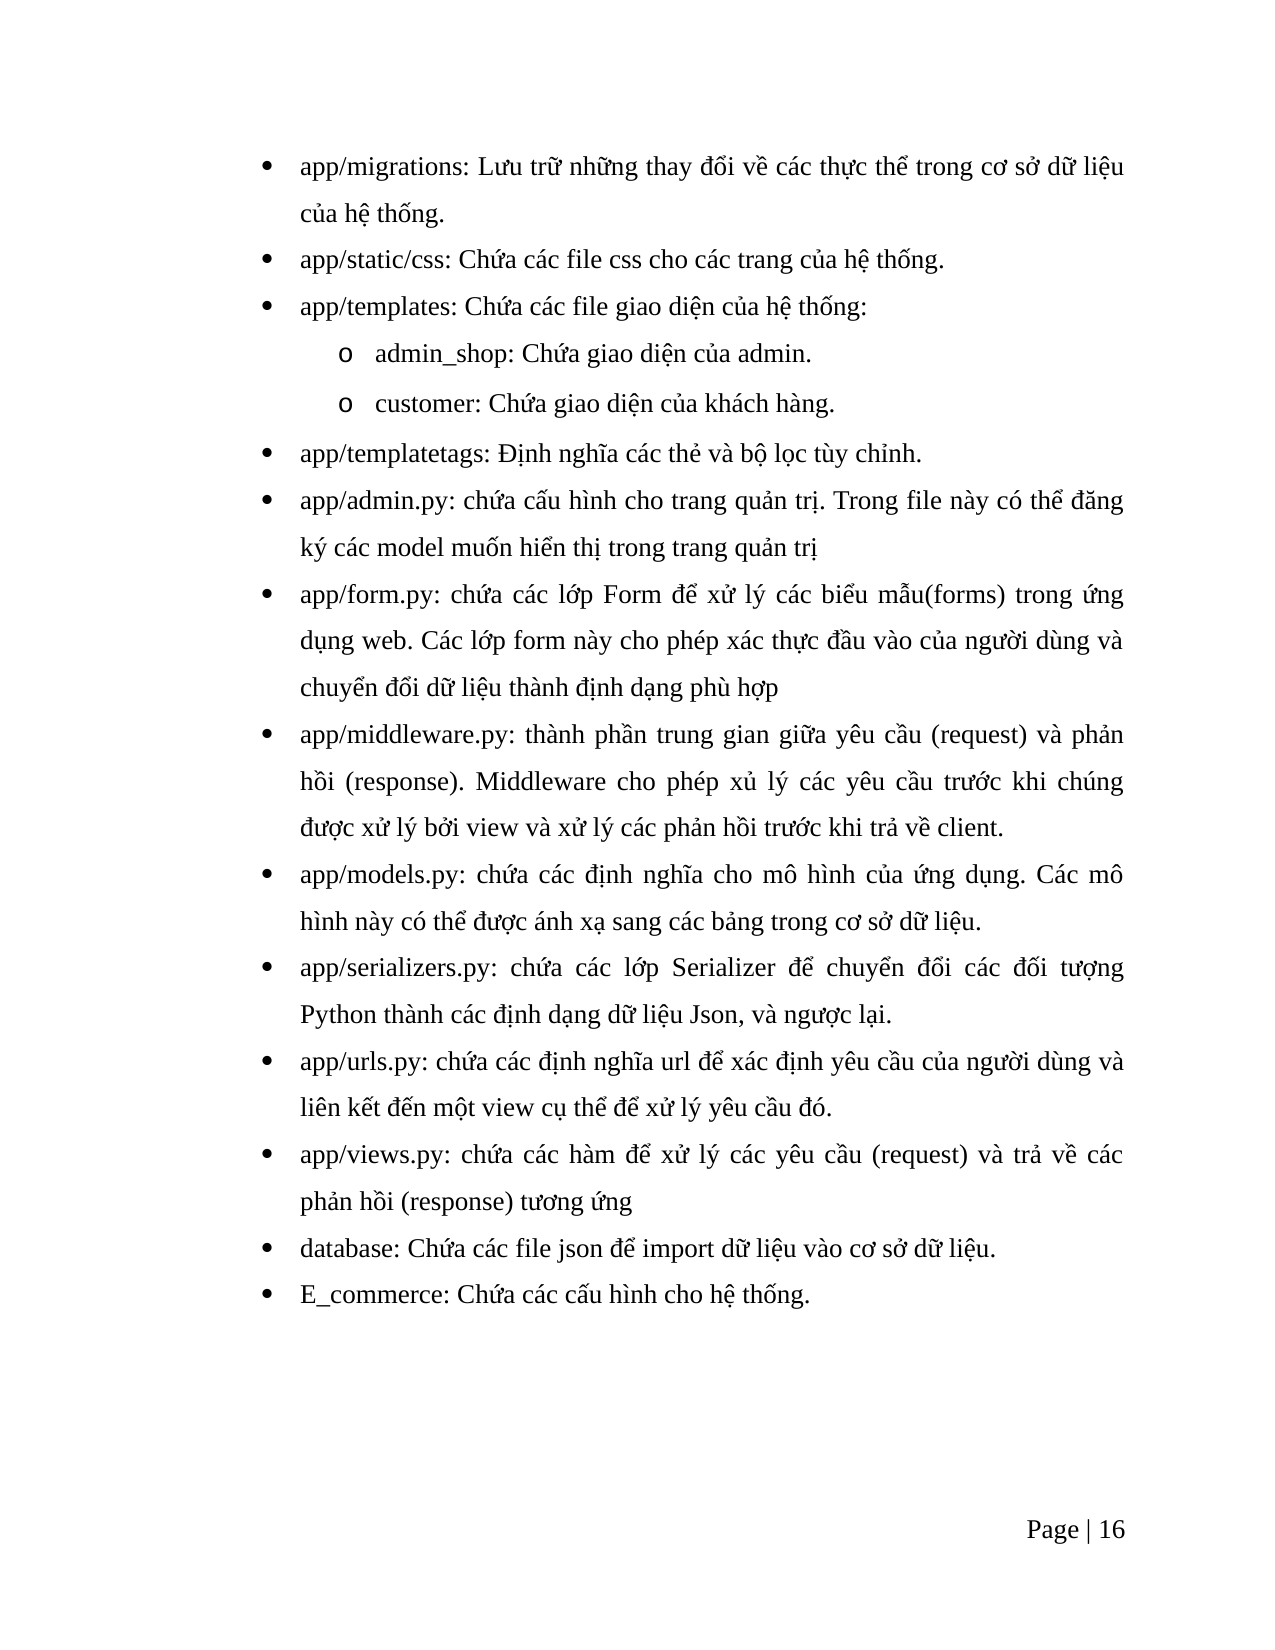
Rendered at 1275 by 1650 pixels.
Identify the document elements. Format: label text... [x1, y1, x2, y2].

list database: Chứa các file json để import dữ liệu vào cơ sở dữ liệu. [262, 1232, 1125, 1263]
list E_commerce: Chứa các cấu hình cho hệ thống. [262, 1278, 1125, 1310]
list admin_shop: Chứa giao diện của admin. [337, 337, 1125, 371]
list app/templatetags: Định nghĩa các thẻ và bộ lọc tùy chỉnh. [262, 437, 1125, 469]
list app/migrations: Lưu trữ những thay đổi về các thực thể trong cơ sở dữ liệu của hệ thống. [262, 150, 1125, 228]
list app/form.py: chứa các lớp Form để xử lý các biểu mẫu(forms) trong ứng dụng web. Các lớp form này cho phép xác thực đầu vào của người dùng và chuyển đổi dữ liệu thành định dạng phù hợp [262, 578, 1125, 702]
list app/models.py: chứa các định nghĩa cho mô hình của ứng dụng. Các mô hình này có thể được ánh xạ sang các bảng trong cơ sở dữ liệu. [262, 858, 1125, 936]
list app/admin.py: chứa cấu hình cho trang quản trị. Trong file này có thể đăng ký các model muốn hiển thị trong trang quản trị [262, 484, 1125, 562]
list app/views.py: chứa các hàm để xử lý các yêu cầu (request) và trả về các phản hồi (response) tương ứng [262, 1138, 1125, 1216]
list app/serializers.py: chứa các lớp Serializer để chuyển đổi các đối tượng Python thành các định dạng dữ liệu Json, và ngược lại. [262, 951, 1125, 1029]
list app/templates: Chứa các file giao diện của hệ thống: [262, 290, 1125, 322]
list app/urls.py: chứa các định nghĩa url để xác định yêu cầu của người dùng và liên kết đến một view cụ thể để xử lý yêu cầu đó. [262, 1045, 1125, 1123]
list app/static/css: Chứa các file css cho các trang của hệ thống. [262, 243, 1125, 275]
list app/middleware.py: thành phần trung gian giữa yêu cầu (request) và phản hồi (response). Middleware cho phép xủ lý các yêu cầu trước khi chúng được xử lý bởi view và xử lý các phản hồi trước khi trả về client. [262, 718, 1125, 842]
list customer: Chứa giao diện của khách hàng. [337, 387, 1125, 421]
